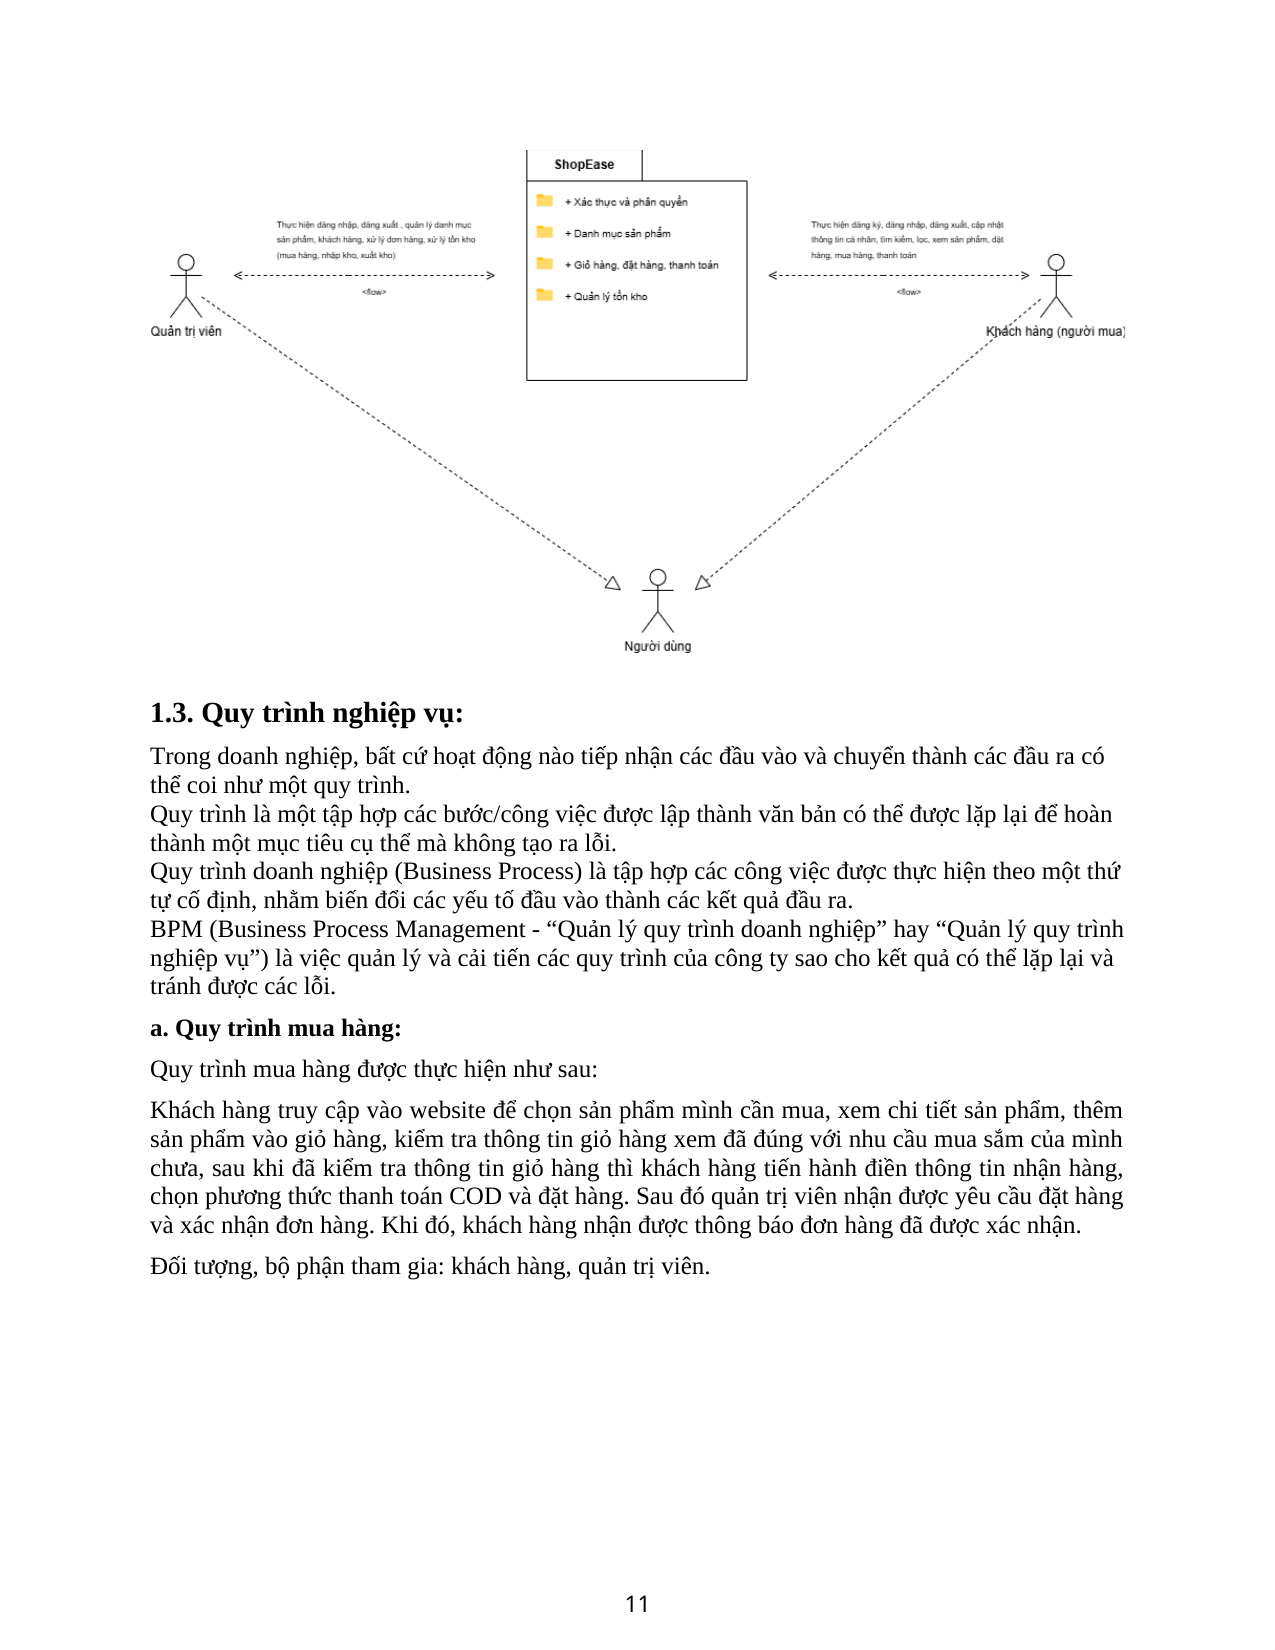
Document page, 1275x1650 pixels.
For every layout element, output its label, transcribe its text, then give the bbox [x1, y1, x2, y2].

text Trong doanh nghiệp, bất cứ hoạt động nào tiếp nhận các đầu vào và chuyển thành các đầu ra có thể coi như một quy trình. Quy trình là một tập hợp các bước/công việc được lập thành văn bản có thể được lặp lại để hoàn thành một mục tiêu cụ thể mà không tạo ra lỗi. Quy trình doanh nghiệp (Business Process) là tập hợp các công việc được thực hiện theo một thứ tự cố định, nhằm biến đổi các yếu tố đầu vào thành các kết quả đầu ra. BPM (Business Process Management - “Quản lý quy trình doanh nghiệp” hay “Quản lý quy trình nghiệp vụ”) là việc quản lý và cải tiến các quy trình của công ty sao cho kết quả có thể lặp lại và tránh được các lỗi. [150, 741, 1125, 1000]
text Khách hàng truy cập vào website để chọn sản phẩm mình cần mua, xem chi tiết sản phẩm, thêm sản phẩm vào giỏ hàng, kiểm tra thông tin giỏ hàng xem đã đúng với nhu cầu mua sắm của mình chưa, sau khi đã kiểm tra thông tin giỏ hàng thì khách hàng tiến hành điền thông tin nhận hàng, chọn phương thức thanh toán COD và đặt hàng. Sau đó quản trị viên nhận được yêu cầu đặt hàng và xác nhận đơn hàng. Khi đó, khách hàng nhận được thông báo đơn hàng đã được xác nhận. [150, 1095, 1125, 1239]
text 1.3. Quy trình nghiệp vụ: [150, 695, 1125, 729]
text Đối tượng, bộ phận tham gia: khách hàng, quản trị viên. [150, 1251, 1125, 1280]
text Quy trình mua hàng được thực hiện như sau: [150, 1054, 1125, 1083]
text a. Quy trình mua hàng: [150, 1013, 1125, 1041]
picture [150, 150, 1125, 655]
